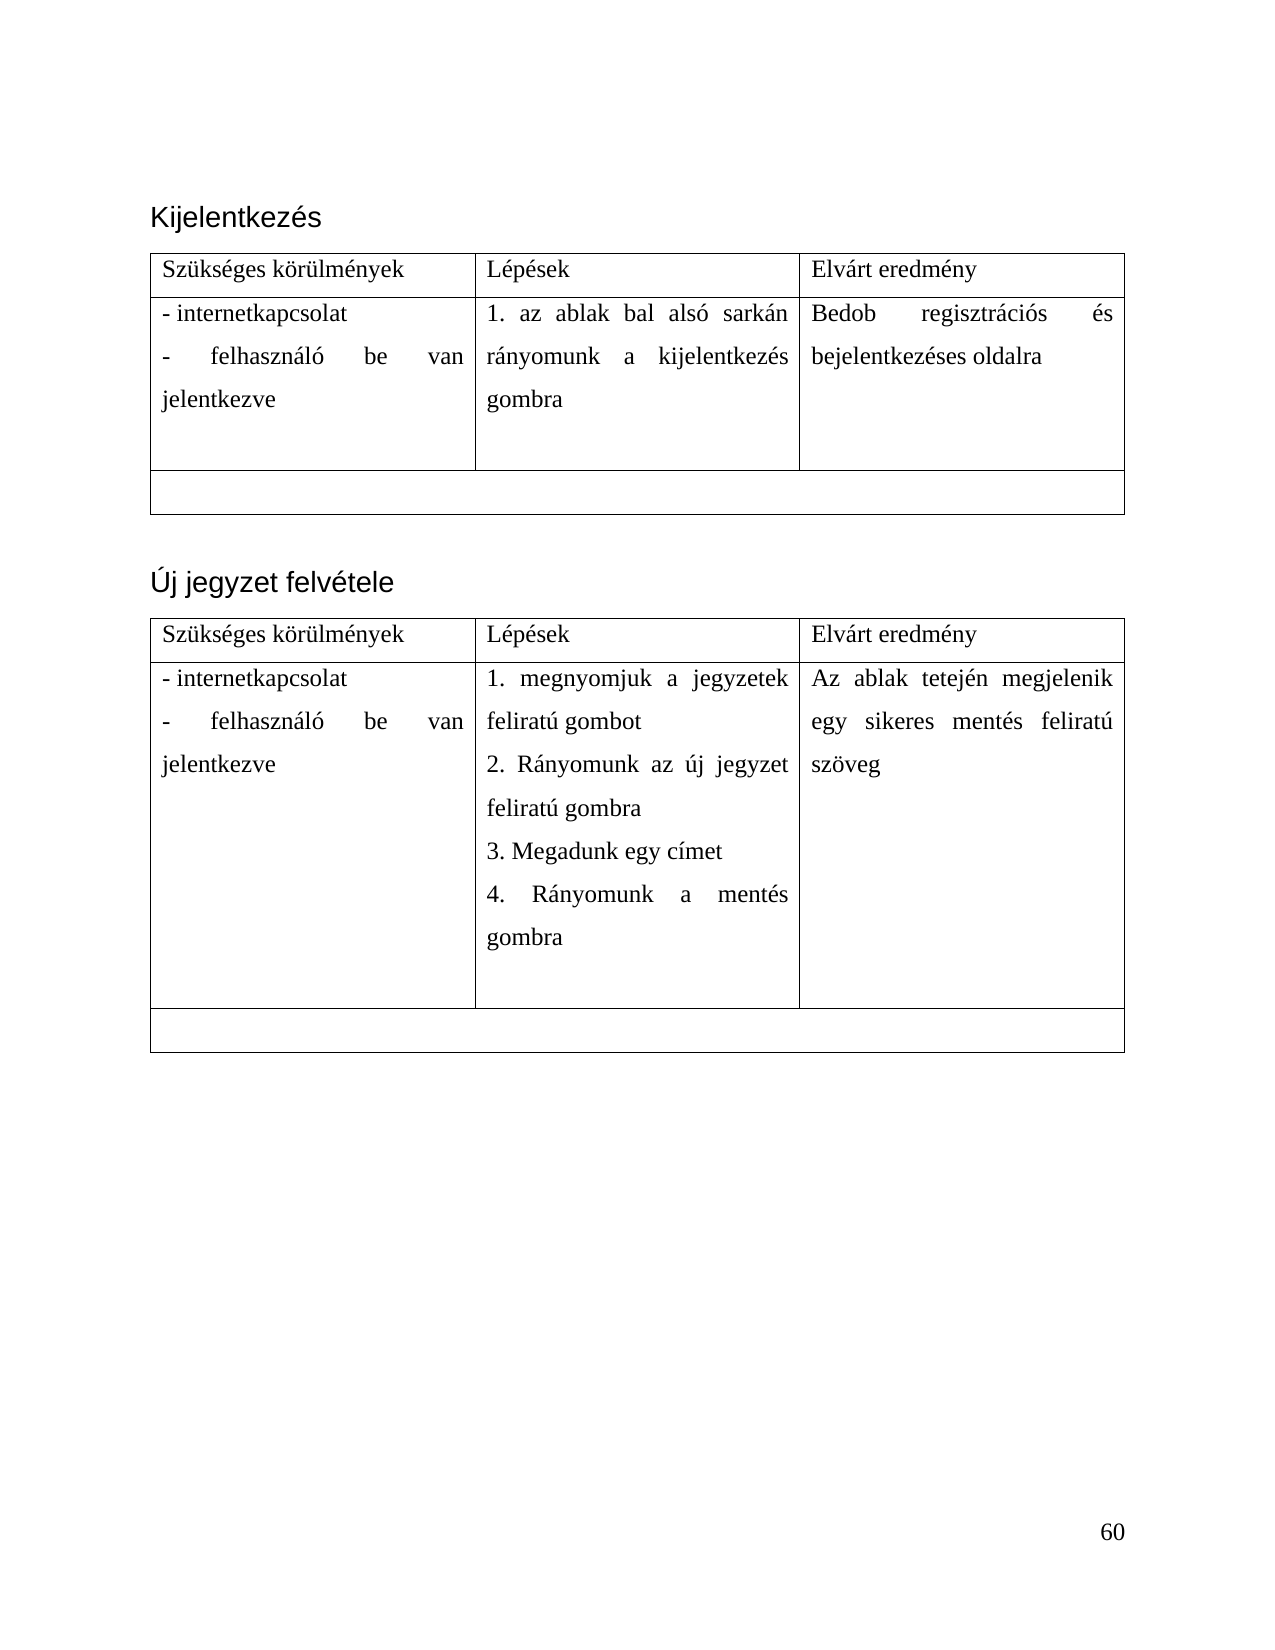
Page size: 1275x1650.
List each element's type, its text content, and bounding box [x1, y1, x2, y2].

table_header Elvárt eredmény [800, 619, 1124, 662]
table_cell - internetkapcsolat - felhasználó be van jelentkezve [151, 663, 475, 1008]
table_header Elvárt eredmény [800, 254, 1124, 297]
table_header Szükséges körülmények [151, 254, 475, 297]
table_cell [151, 471, 1124, 514]
text Új jegyzet felvétele [150, 565, 1125, 599]
table_cell 1. az ablak bal alsó sarkán rányomunk a kijelentkezés gombra [476, 298, 799, 470]
table_header Lépések [476, 254, 799, 297]
table_cell [151, 1009, 1124, 1052]
text Kijelentkezés [150, 200, 1125, 233]
table_cell Bedob regisztrációs és bejelentkezéses oldalra [800, 298, 1124, 470]
table_cell 1. megnyomjuk a jegyzetek feliratú gombot 2. Rányomunk az új jegyzet feliratú gombra 3. Megadunk egy címet 4. Rányomunk a mentés gombra [476, 663, 799, 1008]
table_header Lépések [476, 619, 799, 662]
table_cell Az ablak tetején megjelenik egy sikeres mentés feliratú szöveg [800, 663, 1124, 1008]
table_header Szükséges körülmények [151, 619, 475, 662]
table_cell - internetkapcsolat - felhasználó be van jelentkezve [151, 298, 475, 470]
